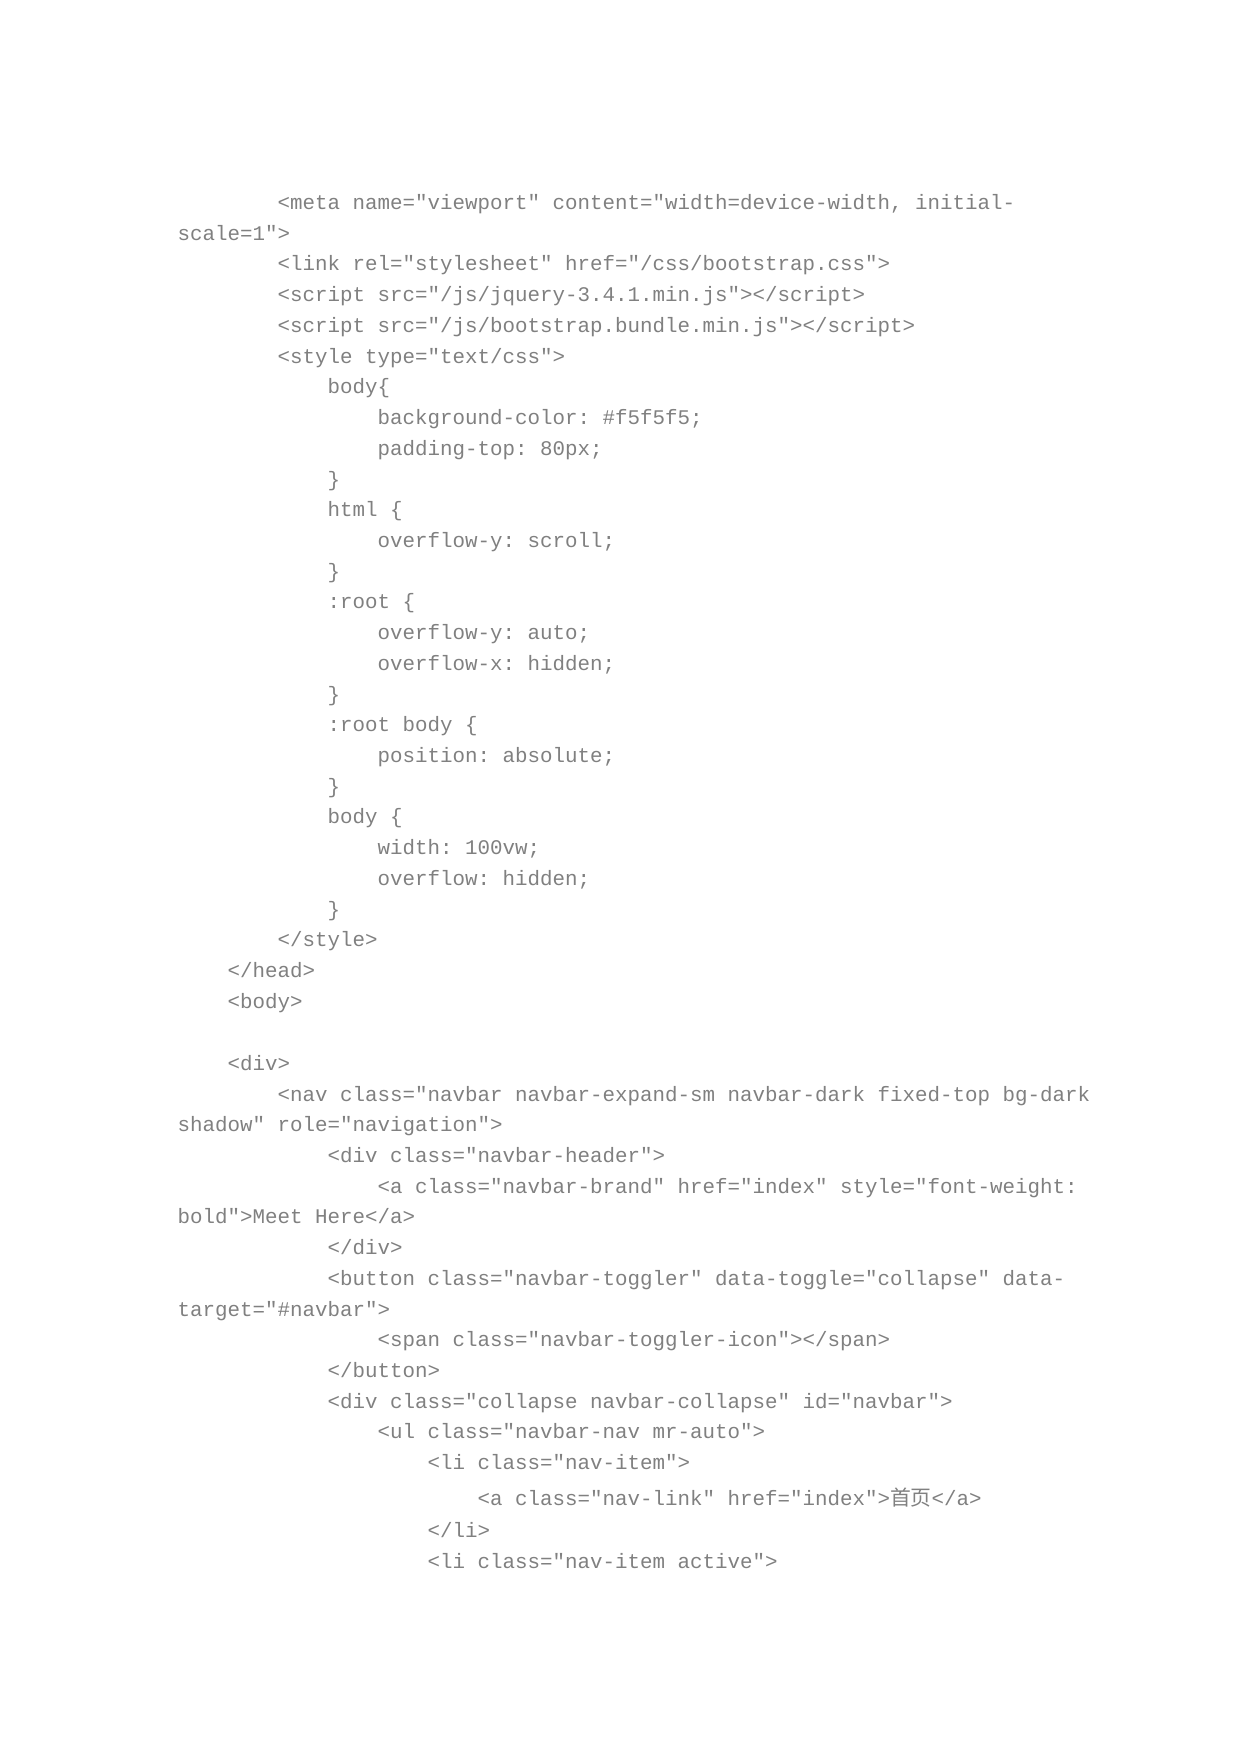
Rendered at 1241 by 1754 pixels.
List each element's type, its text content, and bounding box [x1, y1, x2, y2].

text overflow: hidden; [177, 868, 1122, 892]
text html { [177, 499, 1122, 523]
text <a class="navbar-brand" href="index" style="font-weight: bold">Meet Here</a> [177, 1176, 1122, 1230]
text body { [177, 807, 1122, 830]
text <style type="text/css"> [177, 346, 1122, 369]
text <body> [177, 991, 1122, 1014]
text overflow-y: scroll; [177, 530, 1122, 554]
text padding-top: 80px; [177, 438, 1122, 461]
text <script src="/js/jquery-3.4.1.min.js"></script> [177, 284, 1122, 308]
text background-color: #f5f5f5; [177, 407, 1122, 431]
text <script src="/js/bootstrap.bundle.min.js"></script> [177, 315, 1122, 338]
text <meta name="viewport" content="width=device-width, initial-scale=1"> [177, 192, 1122, 246]
text } [177, 776, 1122, 799]
text <span class="navbar-toggler-icon"></span> [177, 1329, 1122, 1353]
text <div class="navbar-header"> [177, 1145, 1122, 1169]
text </li> [177, 1520, 1122, 1544]
text :root { [177, 591, 1122, 615]
text :root body { [177, 714, 1122, 738]
text overflow-y: auto; [177, 622, 1122, 646]
text position: absolute; [177, 745, 1122, 769]
text width: 100vw; [177, 837, 1122, 861]
text } [177, 561, 1122, 584]
text <li class="nav-item"> [177, 1452, 1122, 1476]
text } [177, 899, 1122, 922]
text <button class="navbar-toggler" data-toggle="collapse" data-target="#navbar"> [177, 1268, 1122, 1322]
text } [177, 468, 1122, 492]
text <div class="collapse navbar-collapse" id="navbar"> [177, 1391, 1122, 1414]
text overflow-x: hidden; [177, 653, 1122, 677]
text <link rel="stylesheet" href="/css/bootstrap.css"> [177, 253, 1122, 277]
text <nav class="navbar navbar-expand-sm navbar-dark fixed-top bg-dark shadow" role="navigation"> [177, 1083, 1122, 1138]
text </div> [177, 1237, 1122, 1261]
text body{ [177, 376, 1122, 400]
text <div> [177, 1053, 1122, 1076]
text } [177, 684, 1122, 707]
text <a class="nav-link" href="index">首页</a> [177, 1483, 1122, 1512]
text </head> [177, 960, 1122, 984]
text <li class="nav-item active"> [177, 1551, 1122, 1574]
text <ul class="navbar-nav mr-auto"> [177, 1422, 1122, 1445]
text </button> [177, 1360, 1122, 1384]
text </style> [177, 929, 1122, 953]
